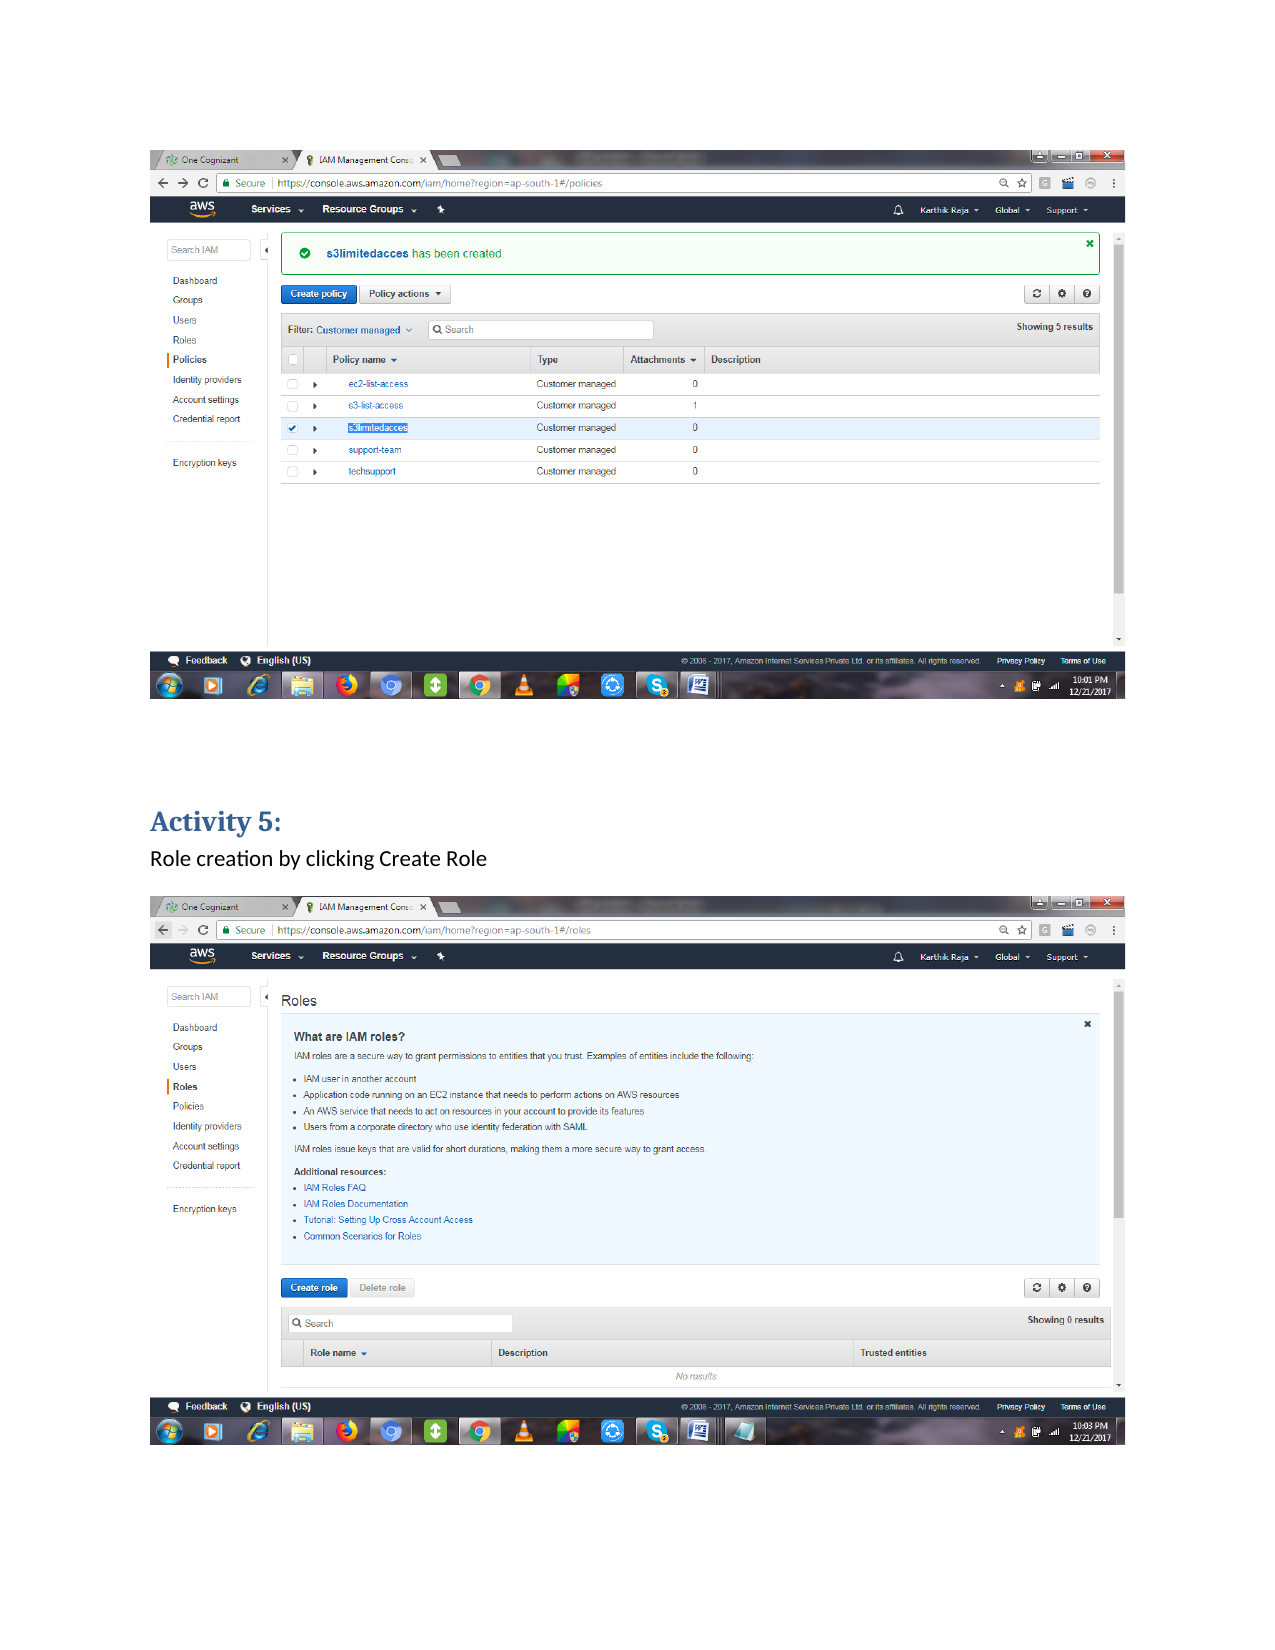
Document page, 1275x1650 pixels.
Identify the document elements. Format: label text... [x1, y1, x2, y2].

picture [150, 896, 1125, 1445]
text Role creation by clicking Create Role [150, 844, 1125, 872]
subtitle Activity 5: [150, 805, 1125, 839]
picture [150, 150, 1125, 699]
